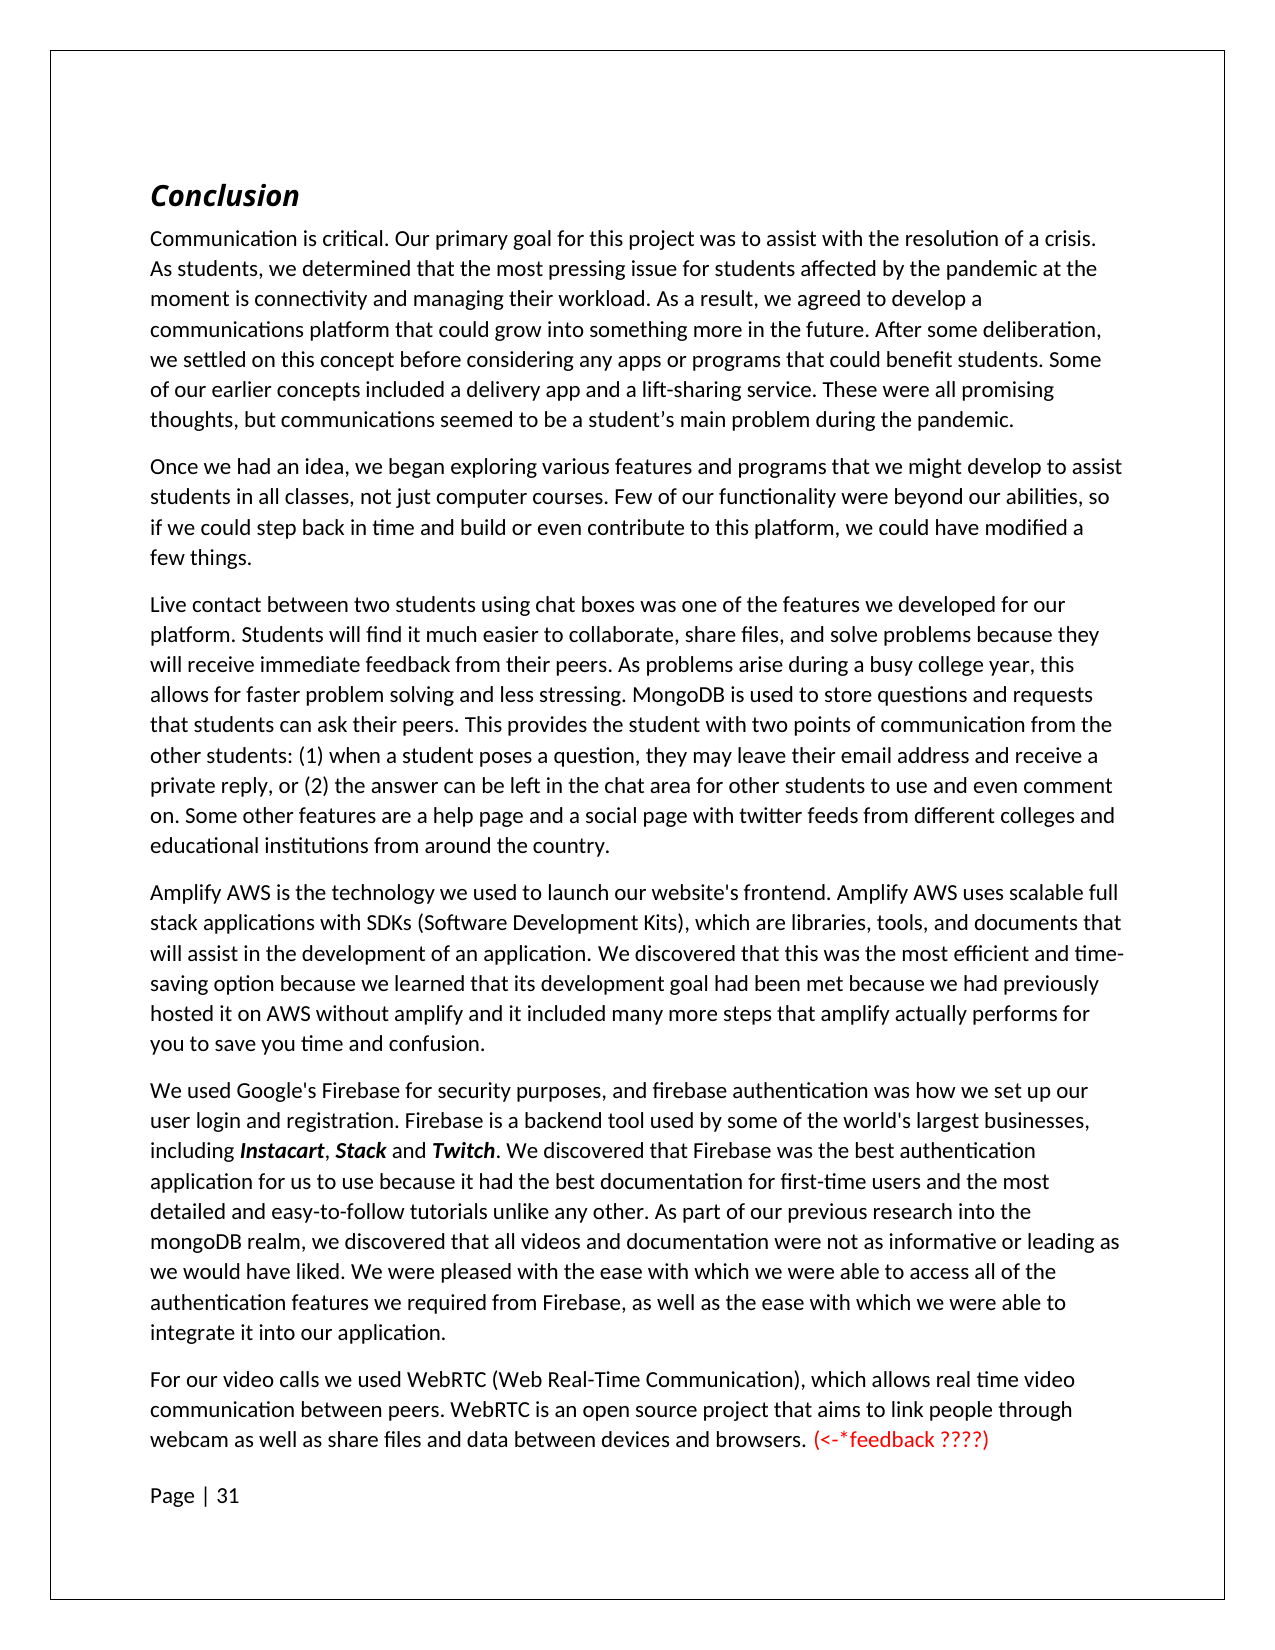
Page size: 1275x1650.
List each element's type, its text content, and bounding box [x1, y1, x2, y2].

text We used Google's Firebase for security purposes, and firebase authentication was how we set up our user login and registration. Firebase is a backend tool used by some of the world's largest businesses, including Instacart, Stack and Twitch. We discovered that Firebase was the best authentication application for us to use because it had the best documentation for first-time users and the most detailed and easy-to-follow tutorials unlike any other. As part of our previous research into the mongoDB realm, we discovered that all videos and documentation were not as informative or leading as we would have liked. We were pleased with the ease with which we were able to access all of the authentication features we required from Firebase, as well as the ease with which we were able to integrate it into our application. [150, 1076, 1125, 1346]
text Live contact between two students using chat boxes was one of the features we developed for our platform. Students will find it much easier to collaborate, share files, and solve problems because they will receive immediate feedback from their peers. As problems arise during a busy college year, this allows for faster problem solving and less stressing. MongoDB is used to store questions and requests that students can ask their peers. This provides the student with two points of communication from the other students: (1) when a student poses a question, they may leave their email address and receive a private reply, or (2) the answer can be left in the chat area for other students to use and even comment on. Some other features are a help page and a social page with twitter feeds from different colleges and educational institutions from around the country. [150, 590, 1125, 859]
text Communication is critical. Our primary goal for this project was to assist with the resolution of a crisis. As students, we determined that the most pressing issue for students affected by the pandemic at the moment is connectivity and managing their workload. As a result, we agreed to develop a communications platform that could grow into something more in the future. After some deliberation, we settled on this concept before considering any apps or programs that could benefit students. Some of our earlier concepts included a delivery app and a lift-sharing service. These were all promising thoughts, but communications seemed to be a student’s main problem during the pandemic. [150, 224, 1125, 433]
text Once we had an idea, we began exploring various features and programs that we might develop to assist students in all classes, not just computer courses. Few of our functionality were beyond our abilities, so if we could step back in time and build or even contribute to this platform, we could have modified a few things. [150, 452, 1125, 571]
text Amplify AWS is the technology we used to launch our website's frontend. Amplify AWS uses scalable full stack applications with SDKs (Software Development Kits), which are libraries, tools, and documents that will assist in the development of an application. We discovered that this was the most efficient and time-saving option because we learned that its development goal had been met because we had previously hosted it on AWS without amplify and it included many more steps that amplify actually performs for you to save you time and confusion. [150, 878, 1125, 1057]
subtitle Conclusion [150, 175, 1125, 215]
text For our video calls we used WebRTC (Web Real-Time Communication), which allows real time video communication between peers. WebRTC is an open source project that aims to link people through webcam as well as share files and data between devices and browsers. (<-*feedback ????) [150, 1365, 1125, 1453]
